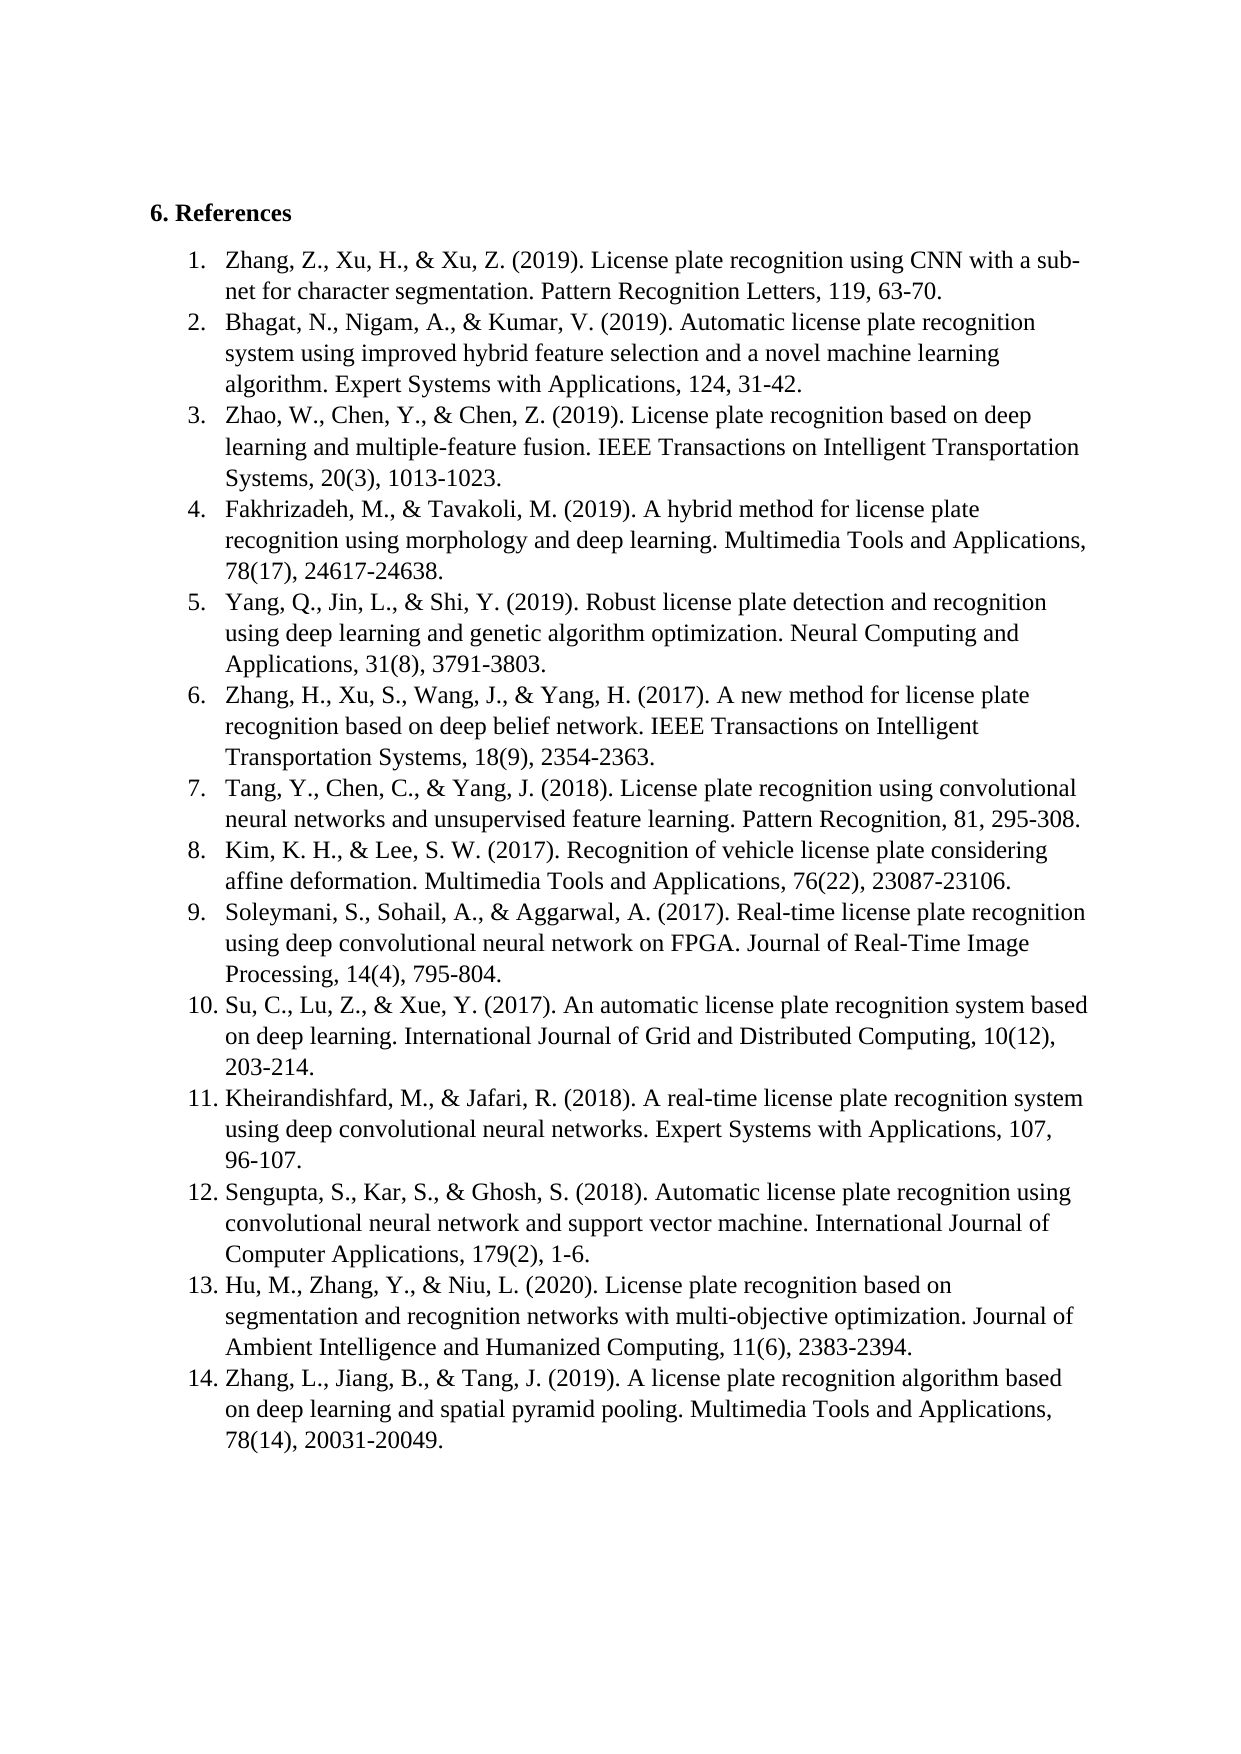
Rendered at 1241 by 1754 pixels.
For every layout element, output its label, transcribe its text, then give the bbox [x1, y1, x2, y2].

list Fakhrizadeh, M., & Tavakoli, M. (2019). A hybrid method for license plate recognition using morphology and deep learning. Multimedia Tools and Applications, 78(17), 24617-24638. [187, 494, 1090, 584]
list Zhao, W., Chen, Y., & Chen, Z. (2019). License plate recognition based on deep learning and multiple-feature fusion. IEEE Transactions on Intelligent Transportation Systems, 20(3), 1013-1023. [187, 401, 1090, 491]
list Zhang, Z., Xu, H., & Xu, Z. (2019). License plate recognition using CNN with a sub-net for character segmentation. Pattern Recognition Letters, 119, 63-70. [187, 245, 1090, 305]
list Yang, Q., Jin, L., & Shi, Y. (2019). Robust license plate detection and recognition using deep learning and genetic algorithm optimization. Neural Computing and Applications, 31(8), 3791-3803. [187, 587, 1090, 678]
list Sengupta, S., Kar, S., & Ghosh, S. (2018). Automatic license plate recognition using convolutional neural network and support vector machine. International Journal of Computer Applications, 179(2), 1-6. [187, 1177, 1090, 1267]
list Hu, M., Zhang, Y., & Niu, L. (2020). License plate recognition based on segmentation and recognition networks with multi-objective optimization. Journal of Ambient Intelligence and Humanized Computing, 11(6), 2383-2394. [187, 1270, 1090, 1361]
list Bhagat, N., Nigam, A., & Kumar, V. (2019). Automatic license plate recognition system using improved hybrid feature selection and a novel machine learning algorithm. Expert Systems with Applications, 124, 31-42. [187, 307, 1090, 398]
text 6. References [150, 198, 1090, 226]
list Tang, Y., Chen, C., & Yang, J. (2018). License plate recognition using convolutional neural networks and unsupervised feature learning. Pattern Recognition, 81, 295-308. [187, 773, 1090, 833]
list Soleymani, S., Sohail, A., & Aggarwal, A. (2017). Real-time license plate recognition using deep convolutional neural network on FPGA. Journal of Real-Time Image Processing, 14(4), 795-804. [187, 897, 1090, 988]
list Su, C., Lu, Z., & Xue, Y. (2017). An automatic license plate recognition system based on deep learning. International Journal of Grid and Distributed Computing, 10(12), 203-214. [187, 990, 1090, 1081]
list Kim, K. H., & Lee, S. W. (2017). Recognition of vehicle license plate considering affine deformation. Multimedia Tools and Applications, 76(22), 23087-23106. [187, 835, 1090, 895]
list Kheirandishfard, M., & Jafari, R. (2018). A real-time license plate recognition system using deep convolutional neural networks. Expert Systems with Applications, 107, 96-107. [187, 1083, 1090, 1174]
list Zhang, L., Jiang, B., & Tang, J. (2019). A license plate recognition algorithm based on deep learning and spatial pyramid pooling. Multimedia Tools and Applications, 78(14), 20031-20049. [187, 1363, 1090, 1454]
list Zhang, H., Xu, S., Wang, J., & Yang, H. (2017). A new method for license plate recognition based on deep belief network. IEEE Transactions on Intelligent Transportation Systems, 18(9), 2354-2363. [187, 680, 1090, 771]
